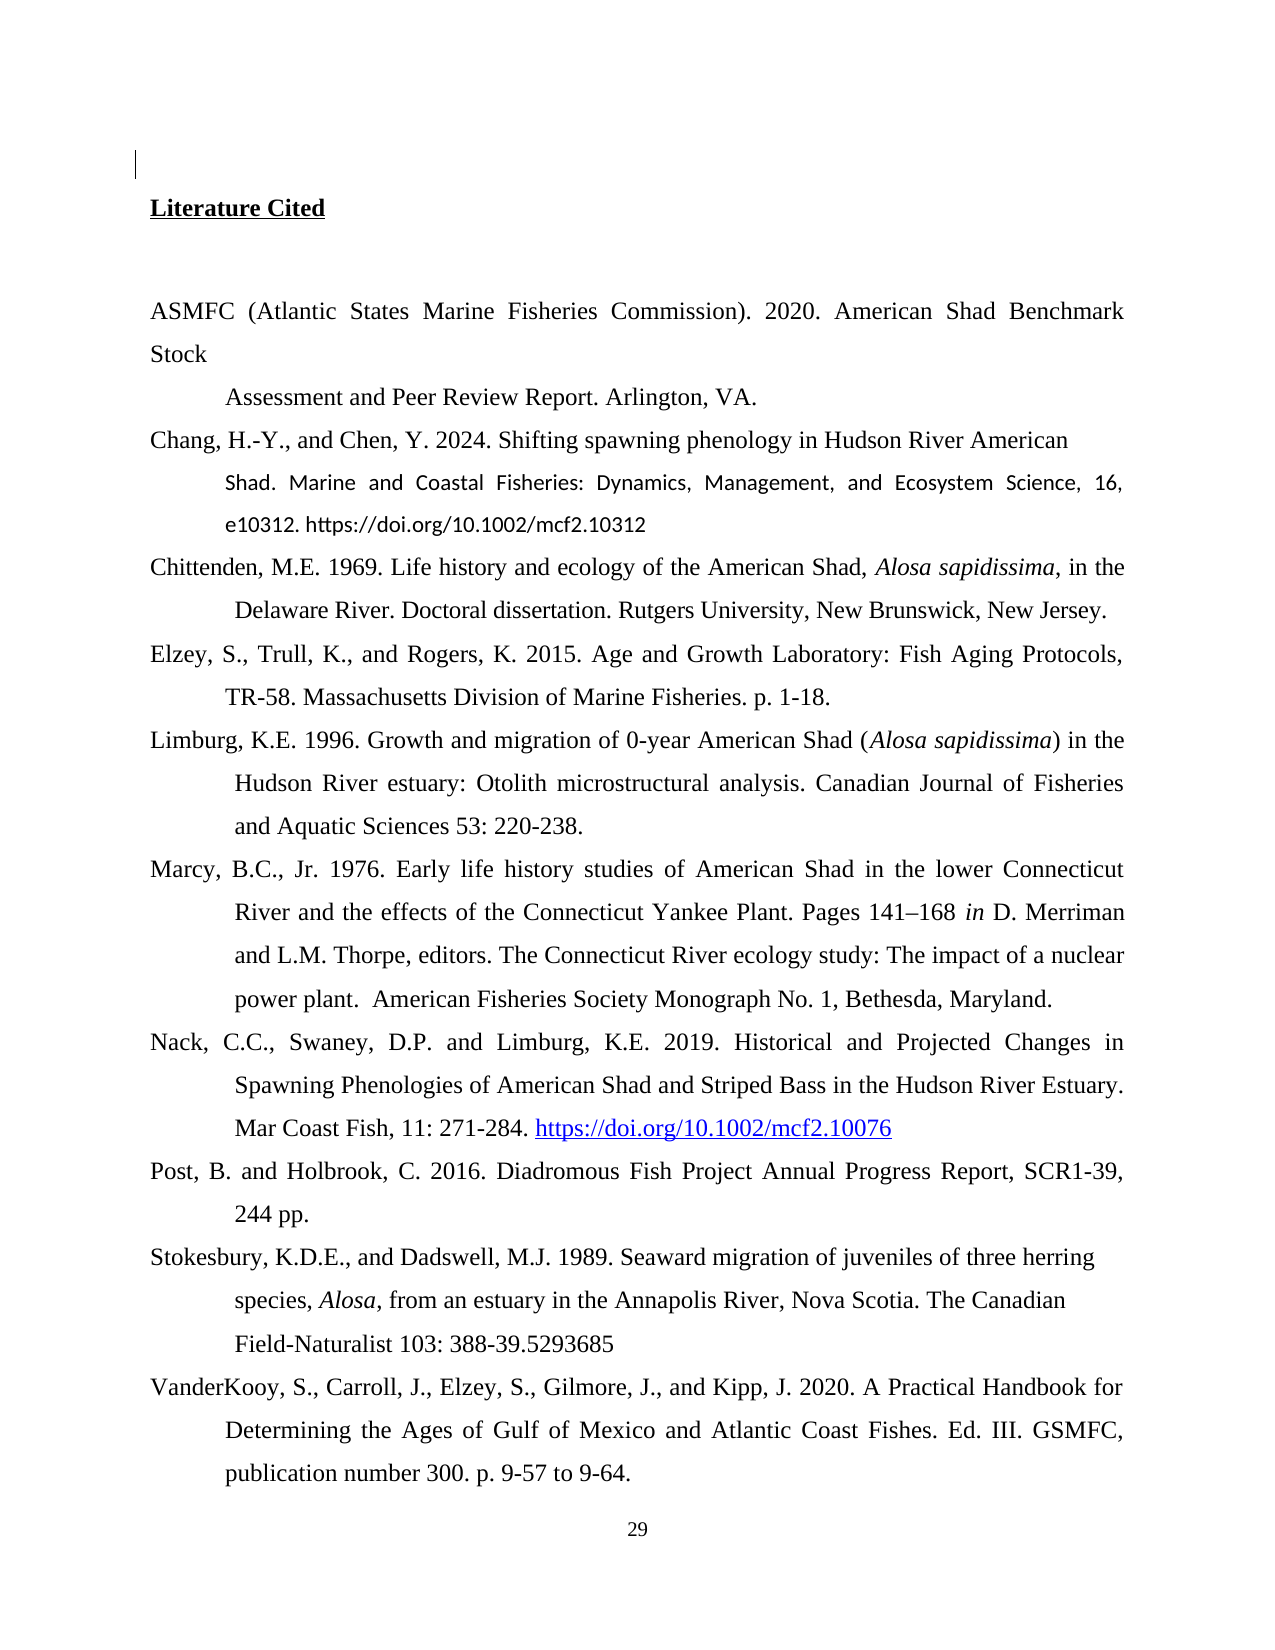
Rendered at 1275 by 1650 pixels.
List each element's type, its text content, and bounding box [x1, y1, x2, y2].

text Chittenden, M.E. 1969. Life history and ecology of the American Shad, Alosa sapidissima, in the Delaware River. Doctoral dissertation. Rutgers University, New Brunswick, New Jersey. [150, 552, 1125, 624]
text Post, B. and Holbrook, C. 2016. Diadromous Fish Project Annual Progress Report, SCR1-39, 244 pp. [150, 1156, 1125, 1228]
text Limburg, K.E. 1996. Growth and migration of 0-year American Shad (Alosa sapidissima) in the Hudson River estuary: Otolith microstructural analysis. Canadian Journal of Fisheries and Aquatic Sciences 53: 220-238. [150, 725, 1125, 840]
text Nack, C.C., Swaney, D.P. and Limburg, K.E. 2019. Historical and Projected Changes in Spawning Phenologies of American Shad and Striped Bass in the Hudson River Estuary. Mar Coast Fish, 11: 271-284. https://doi.org/10.1002/mcf2.10076 [150, 1027, 1125, 1142]
text Chang, H.-Y., and Chen, Y. 2024. Shifting spawning phenology in Hudson River American [150, 425, 1125, 454]
text species, Alosa, from an estuary in the Annapolis River, Nova Scotia. The Canadian [160, 1286, 1125, 1314]
text Elzey, S., Trull, K., and Rogers, K. 2015. Age and Growth Laboratory: Fish Aging Protocols, TR-58. Massachusetts Division of Marine Fisheries. p. 1-18. [150, 639, 1125, 711]
text Literature Cited [150, 193, 1125, 222]
text Stokesbury, K.D.E., and Dadswell, M.J. 1989. Seaward migration of juveniles of three herring [150, 1242, 1125, 1271]
text Marcy, B.C., Jr. 1976. Early life history studies of American Shad in the lower Connecticut River and the effects of the Connecticut Yankee Plant. Pages 141–168 in D. Merriman and L.M. Thorpe, editors. The Connecticut River ecology study: The impact of a nuclear power plant. American Fisheries Society Monograph No. 1, Bethesda, Maryland. [150, 854, 1125, 1012]
text ASMFC (Atlantic States Marine Fisheries Commission). 2020. American Shad Benchmark Stock [150, 296, 1125, 368]
text Shad. Marine and Coastal Fisheries: Dynamics, Management, and Ecosystem Science, 16, e10312. https://doi.org/10.1002/mcf2.10312 [225, 468, 1125, 538]
text Assessment and Peer Review Report. Arlington, VA. [150, 382, 1125, 411]
text Field-Naturalist 103: 388-39.5293685 [160, 1329, 1125, 1357]
text VanderKooy, S., Carroll, J., Elzey, S., Gilmore, J., and Kipp, J. 2020. A Practical Handbook for Determining the Ages of Gulf of Mexico and Atlantic Coast Fishes. Ed. III. GSMFC, publication number 300. p. 9-57 to 9-64. [150, 1372, 1125, 1487]
